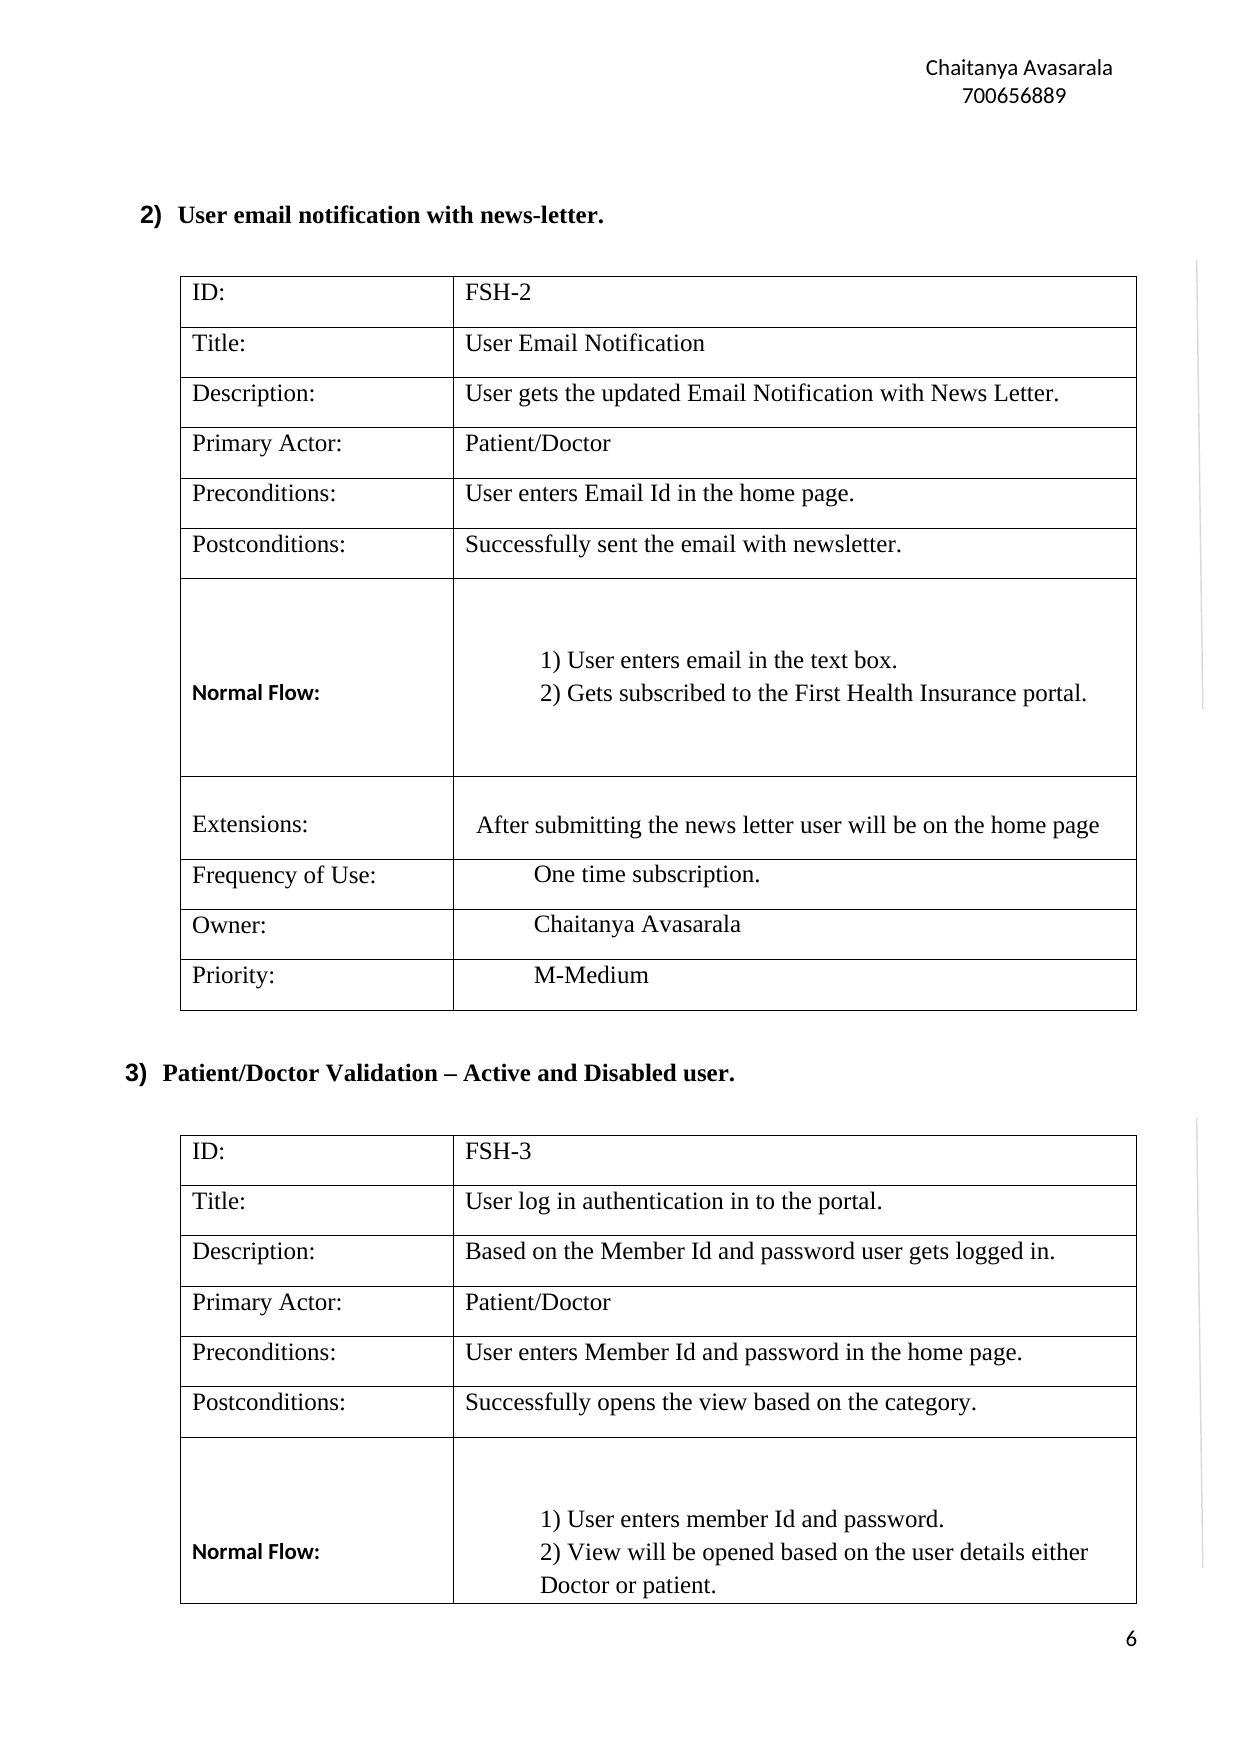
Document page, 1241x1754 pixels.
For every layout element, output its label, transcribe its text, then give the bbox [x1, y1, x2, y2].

list Patient/Doctor Validation – Active and Disabled user. [125, 1058, 1137, 1087]
table_header ID: [181, 277, 453, 327]
table_cell Based on the Member Id and password user gets logged in. [454, 1236, 1136, 1286]
table_cell Preconditions: [181, 1337, 453, 1386]
table_cell Owner: [181, 910, 453, 959]
table_cell Preconditions: [181, 479, 453, 528]
table_cell User enters Member Id and password in the home page. [454, 1337, 1136, 1386]
table_cell Description: [181, 1236, 453, 1286]
table_cell User Email Notification [454, 328, 1136, 377]
table_cell Primary Actor: [181, 428, 453, 477]
table_cell Successfully sent the email with newsletter. [454, 529, 1136, 578]
table_cell Postconditions: [181, 1387, 453, 1437]
table_cell Normal Flow: [181, 1438, 453, 1603]
list User email notification with news-letter. [140, 200, 1137, 229]
table_cell Extensions: [181, 777, 453, 859]
table_cell User gets the updated Email Notification with News Letter. [454, 378, 1136, 427]
table_cell Title: [181, 328, 453, 377]
table_header FSH-3 [454, 1136, 1136, 1185]
table_cell One time subscription. [454, 860, 1136, 909]
table_cell Title: [181, 1186, 453, 1235]
table_cell User enters Email Id in the home page. [454, 479, 1136, 528]
table_cell Postconditions: [181, 529, 453, 578]
table_cell 1) User enters email in the text box. 2) Gets subscribed to the First Health Insurance portal. [454, 579, 1136, 776]
table_cell After submitting the news letter user will be on the home page [454, 777, 1136, 859]
table_cell Chaitanya Avasarala [454, 910, 1136, 959]
table_cell User log in authentication in to the portal. [454, 1186, 1136, 1235]
table_cell Description: [181, 378, 453, 427]
table_cell M-Medium [454, 960, 1136, 1010]
table_cell Primary Actor: [181, 1287, 453, 1336]
table_cell Patient/Doctor [454, 1287, 1136, 1336]
table_header FSH-2 [454, 277, 1136, 327]
table_cell Normal Flow: [181, 579, 453, 776]
table_cell Priority: [181, 960, 453, 1010]
table_cell Patient/Doctor [454, 428, 1136, 477]
table_cell Frequency of Use: [181, 860, 453, 909]
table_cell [454, 1438, 1136, 1603]
table_header ID: [181, 1136, 453, 1185]
table_cell Successfully opens the view based on the category. [454, 1387, 1136, 1437]
